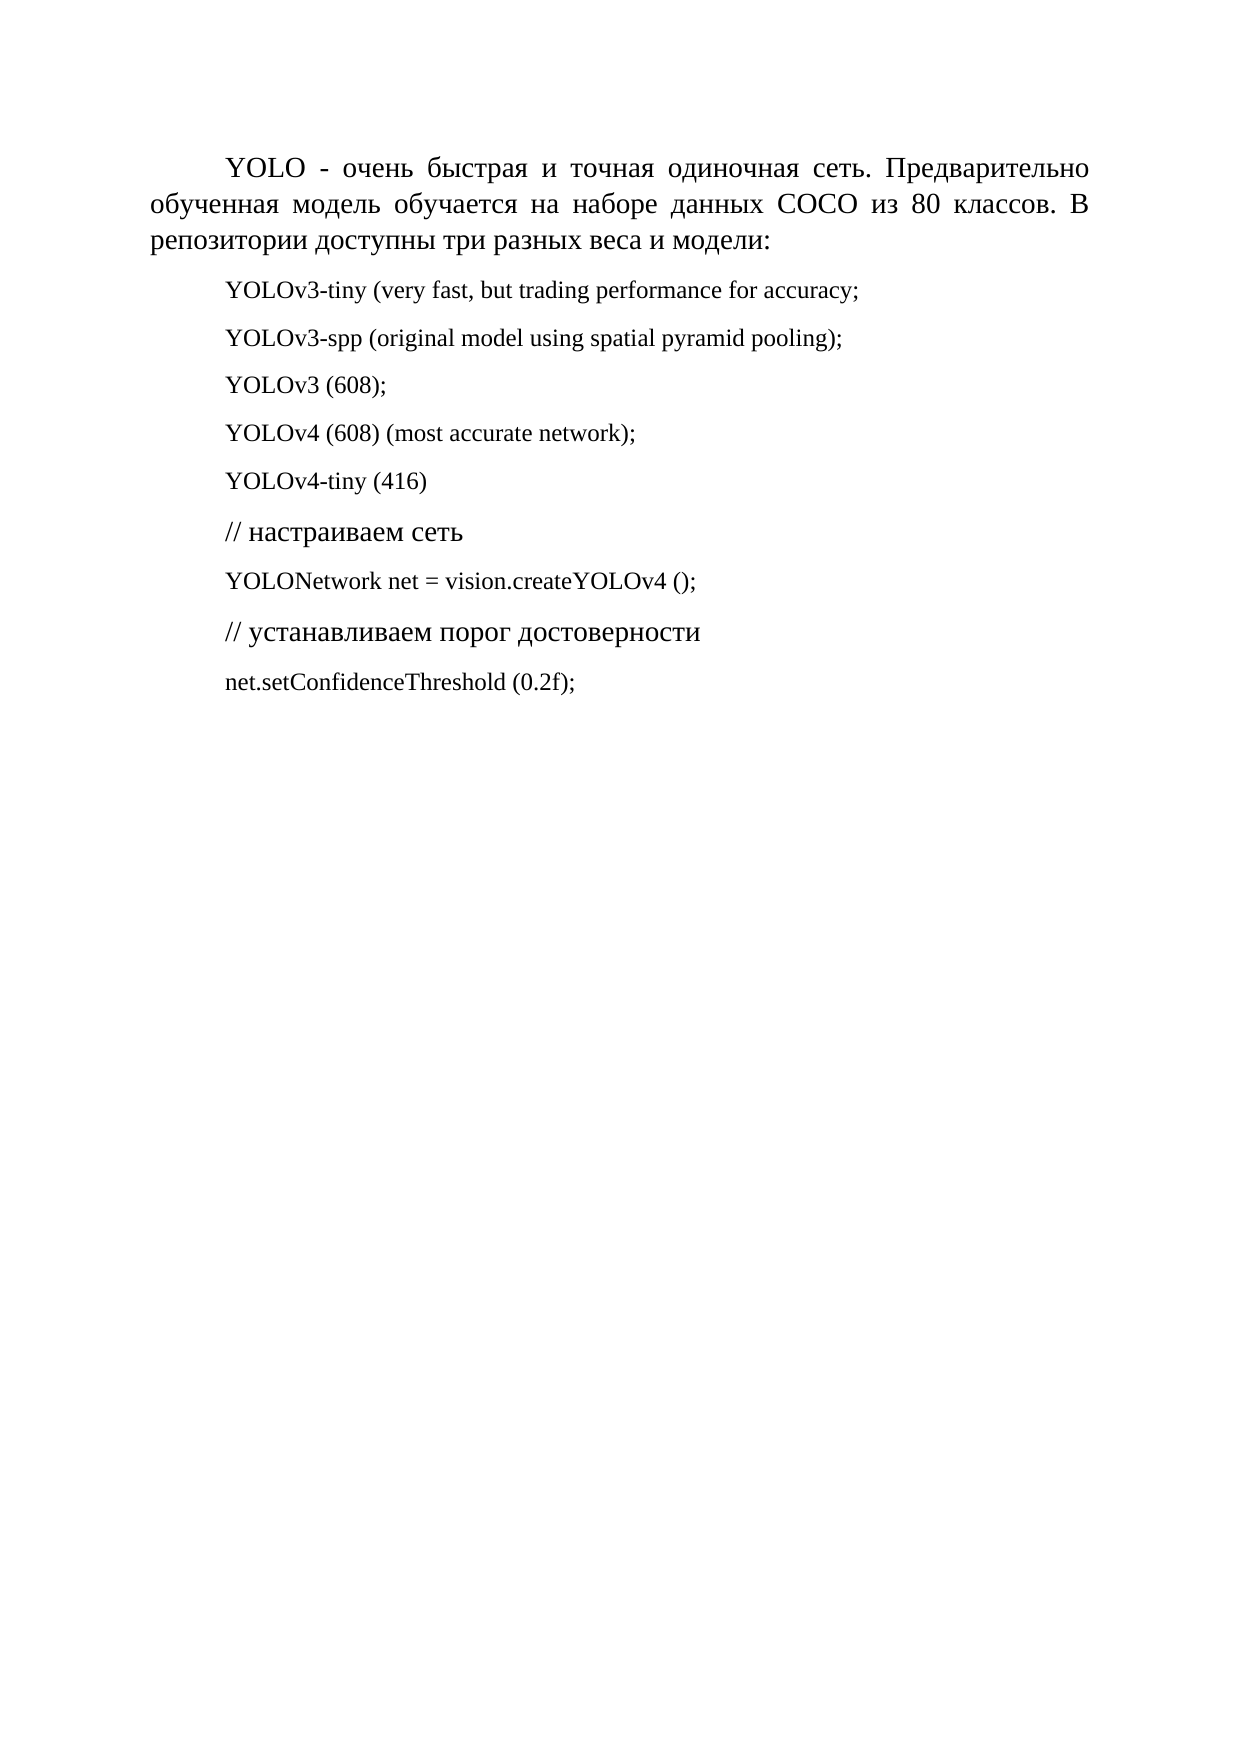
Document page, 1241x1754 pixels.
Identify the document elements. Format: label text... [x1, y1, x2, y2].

text YOLOv4-tiny (416) [150, 466, 1090, 495]
text YOLOv3-tiny (very fast, but trading performance for accuracy; [150, 275, 1090, 304]
text net.setConfidenceThreshold (0.2f); [150, 667, 1090, 696]
text YOLO - очень быстрая и точная одиночная сеть. Предварительно обученная модель обучается на наборе данных COCO из 80 классов. В репозитории доступны три разных веса и модели: [150, 150, 1090, 256]
text // настраиваем сеть [150, 514, 1090, 547]
text YOLOv3 (608); [150, 371, 1090, 399]
text YOLOv4 (608) (most accurate network); [150, 418, 1090, 447]
text // устанавливаем порог достоверности [150, 614, 1090, 648]
text YOLOv3-spp (original model using spatial pyramid pooling); [150, 323, 1090, 352]
text YOLONetwork net = vision.createYOLOv4 (); [150, 566, 1090, 595]
